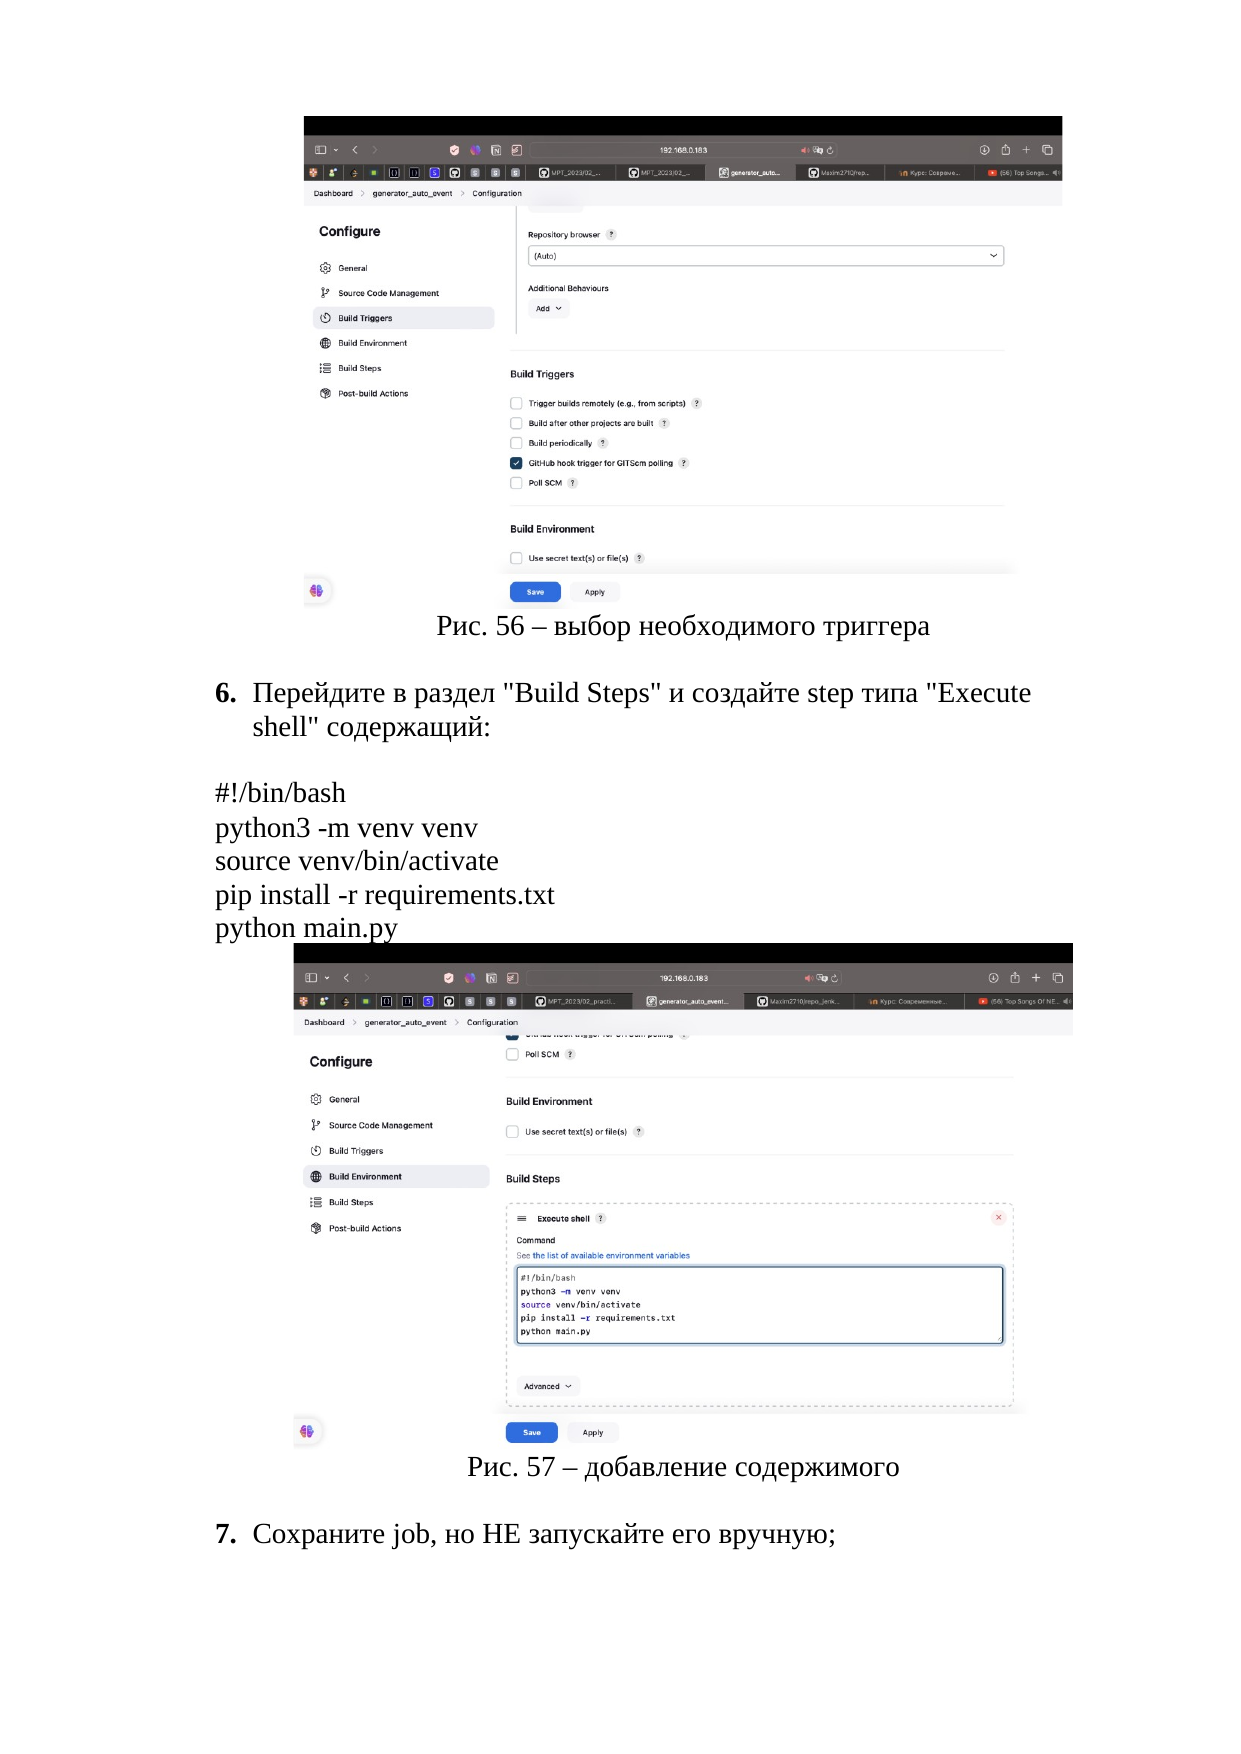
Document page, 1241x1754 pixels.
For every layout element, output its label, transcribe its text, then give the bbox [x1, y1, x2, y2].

text python3 -m venv venv source venv/bin/activate [215, 810, 516, 877]
picture [293, 943, 1073, 1450]
text Рис. 56 – выбор необходимого триггера [214, 609, 1152, 642]
text pip install -r requirements.txt python main.py [215, 877, 586, 944]
picture [303, 116, 1063, 609]
list Сохраните job, но НЕ запускайте его вручную; [215, 1517, 1163, 1550]
list Перейдите в раздел "Build Steps" и создайте step типа "Execute shell" содержащий: [215, 676, 1085, 743]
text Рис. 57 – добавление содержимого [214, 1449, 1152, 1483]
text #!/bin/bash [215, 776, 1163, 810]
